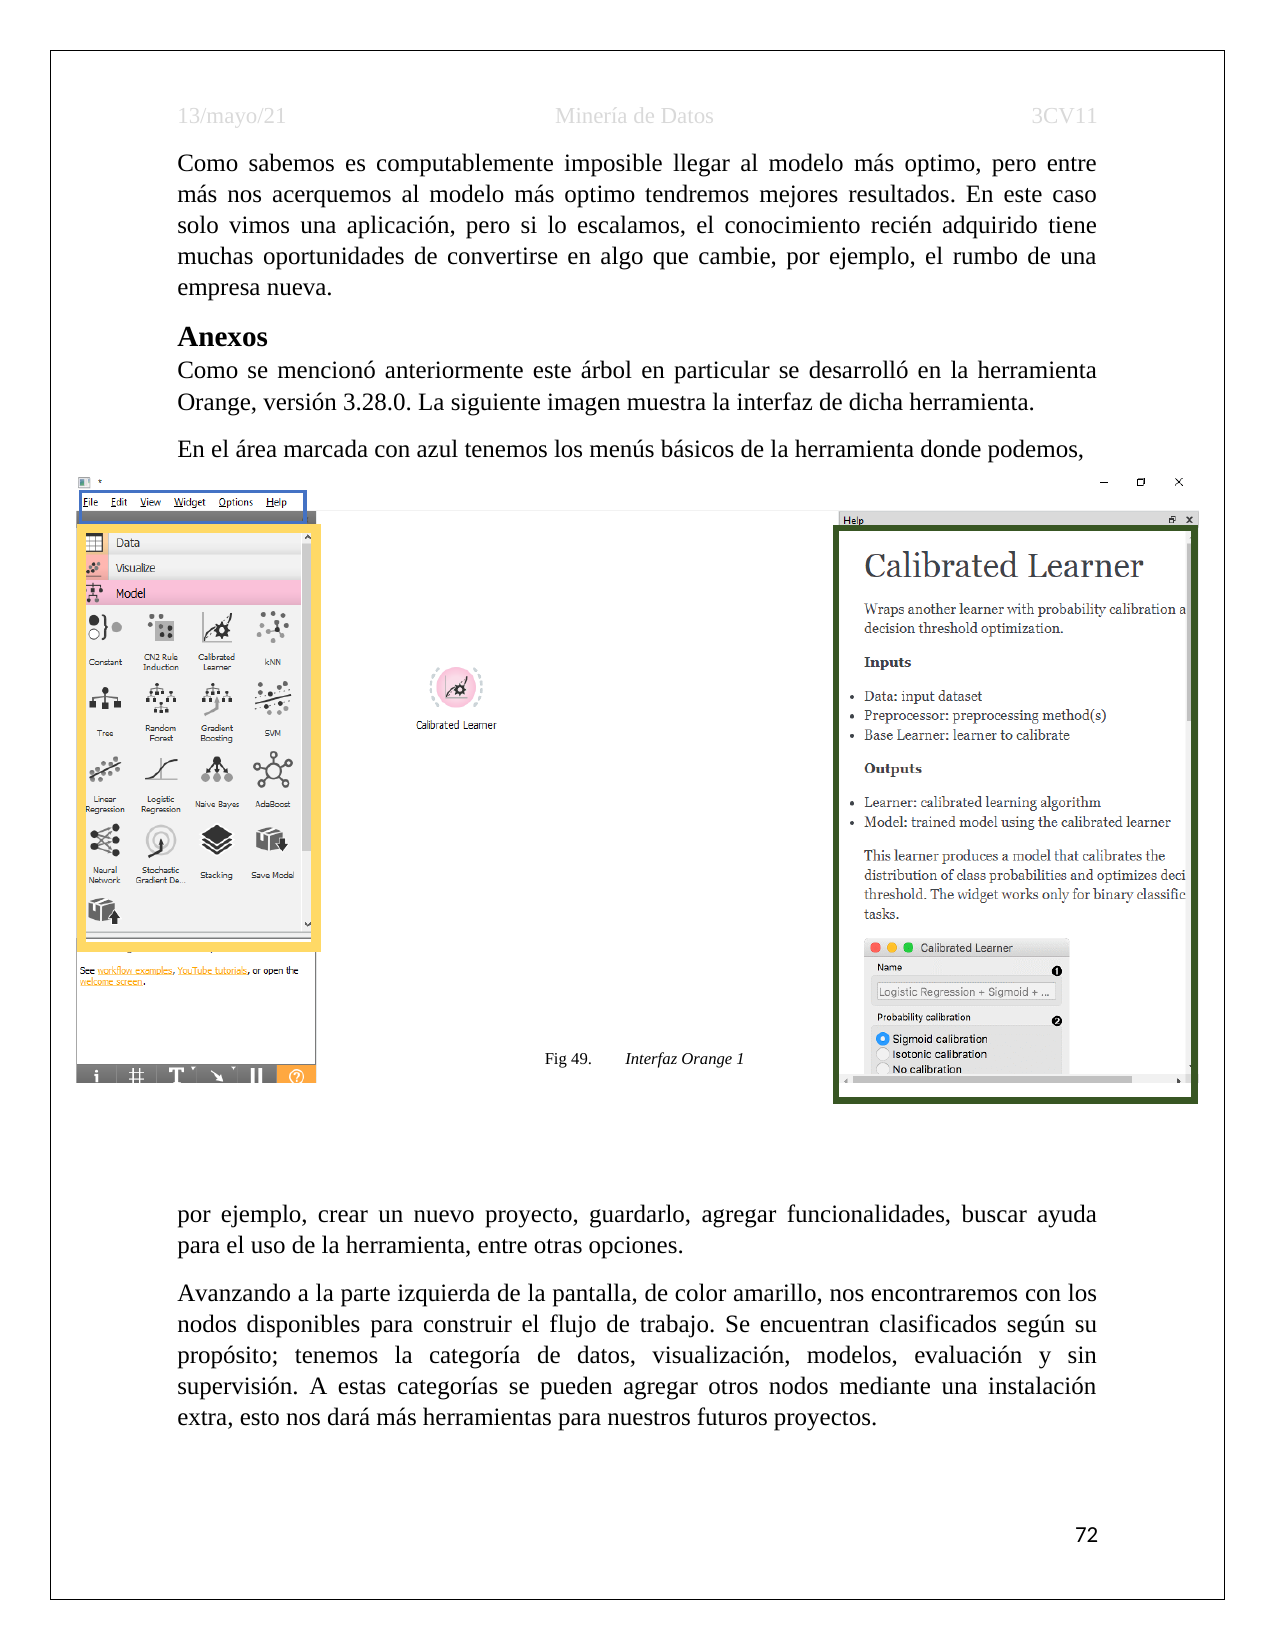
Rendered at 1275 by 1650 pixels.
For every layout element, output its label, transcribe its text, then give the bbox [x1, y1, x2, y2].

text por ejemplo, crear un nuevo proyecto, guardarlo, agregar funcionalidades, buscar ayuda para el uso de la herramienta, entre otras opciones. [177, 1199, 1098, 1259]
subtitle Anexos [177, 319, 1098, 353]
text Avanzando a la parte izquierda de la pantalla, de color amarillo, nos encontraremos con los nodos disponibles para construir el flujo de trabajo. Se encuentran clasificados según su propósito; tenemos la categoría de datos, visualización, modelos, evaluación y sin supervisión. A estas categorías se pueden agregar otros nodos mediante una instalación extra, esto nos dará más herramientas para nuestros futuros proyectos. [177, 1278, 1098, 1431]
picture [76, 473, 1199, 1083]
text Como se mencionó anteriormente este árbol en particular se desarrolló en la herramienta Orange, versión 3.28.0. La siguiente imagen muestra la interfaz de dicha herramienta. [177, 356, 1098, 415]
picture [839, 531, 1191, 1083]
text En el área marcada con azul tenemos los menús básicos de la herramienta donde podemos, [177, 434, 1098, 463]
text Como sabemos es computablemente imposible llegar al modelo más optimo, pero entre más nos acerquemos al modelo más optimo tendremos mejores resultados. En este caso solo vimos una aplicación, pero si lo escalamos, el conocimiento recién adquirido tiene muchas oportunidades de convertirse en algo que cambie, por ejemplo, el rumbo de una empresa nueva. [177, 148, 1098, 301]
